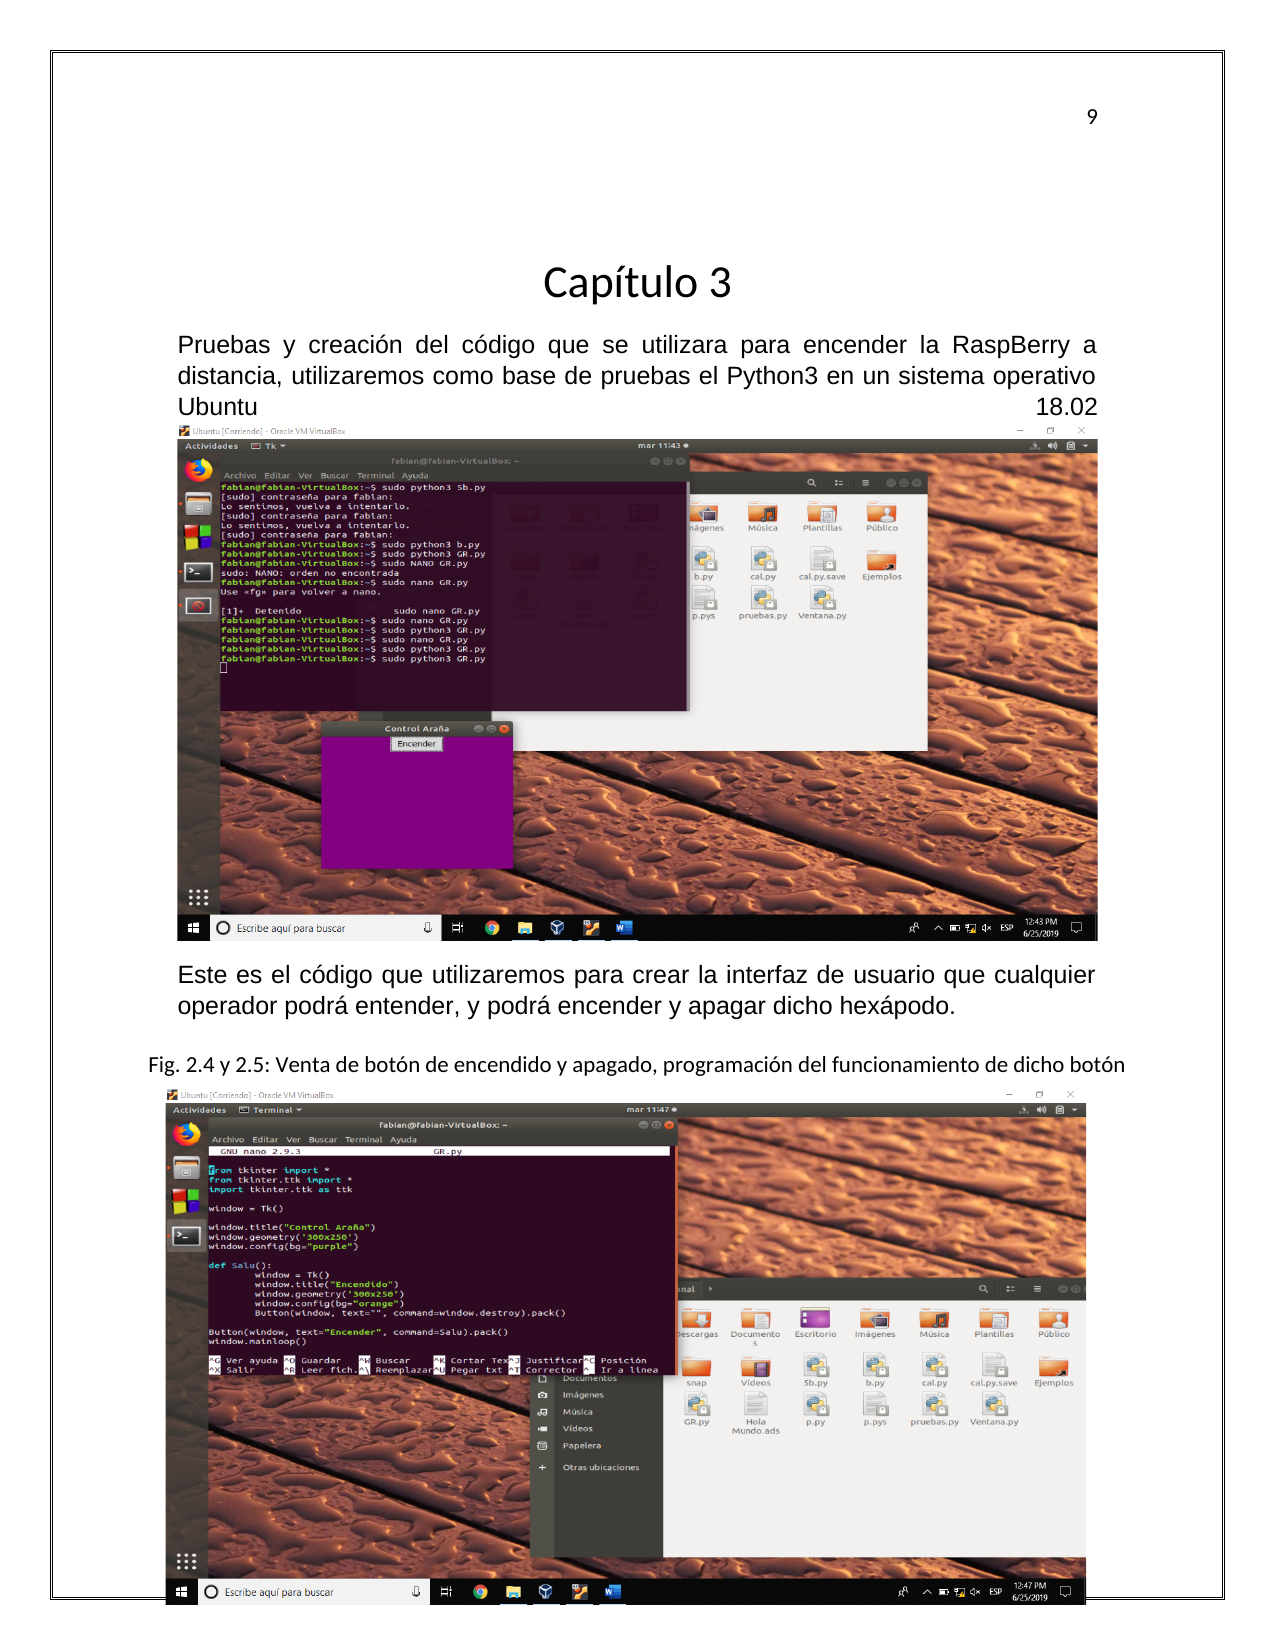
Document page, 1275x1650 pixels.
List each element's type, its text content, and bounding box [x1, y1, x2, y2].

text Capítulo 3 [177, 253, 1098, 309]
text Pruebas y creación del código que se utilizara para encender la RaspBerry a distancia, utilizaremos como base de pruebas el Python3 en un sistema operativo Ubuntu 18.02 [177, 330, 1098, 423]
text Este es el código que utilizaremos para crear la interfaz de usuario que cualquier operador podrá entender, y podrá encender y apagar dicho hexápodo. [177, 960, 1098, 1019]
picture [165, 1087, 1087, 1605]
picture [177, 423, 1098, 941]
